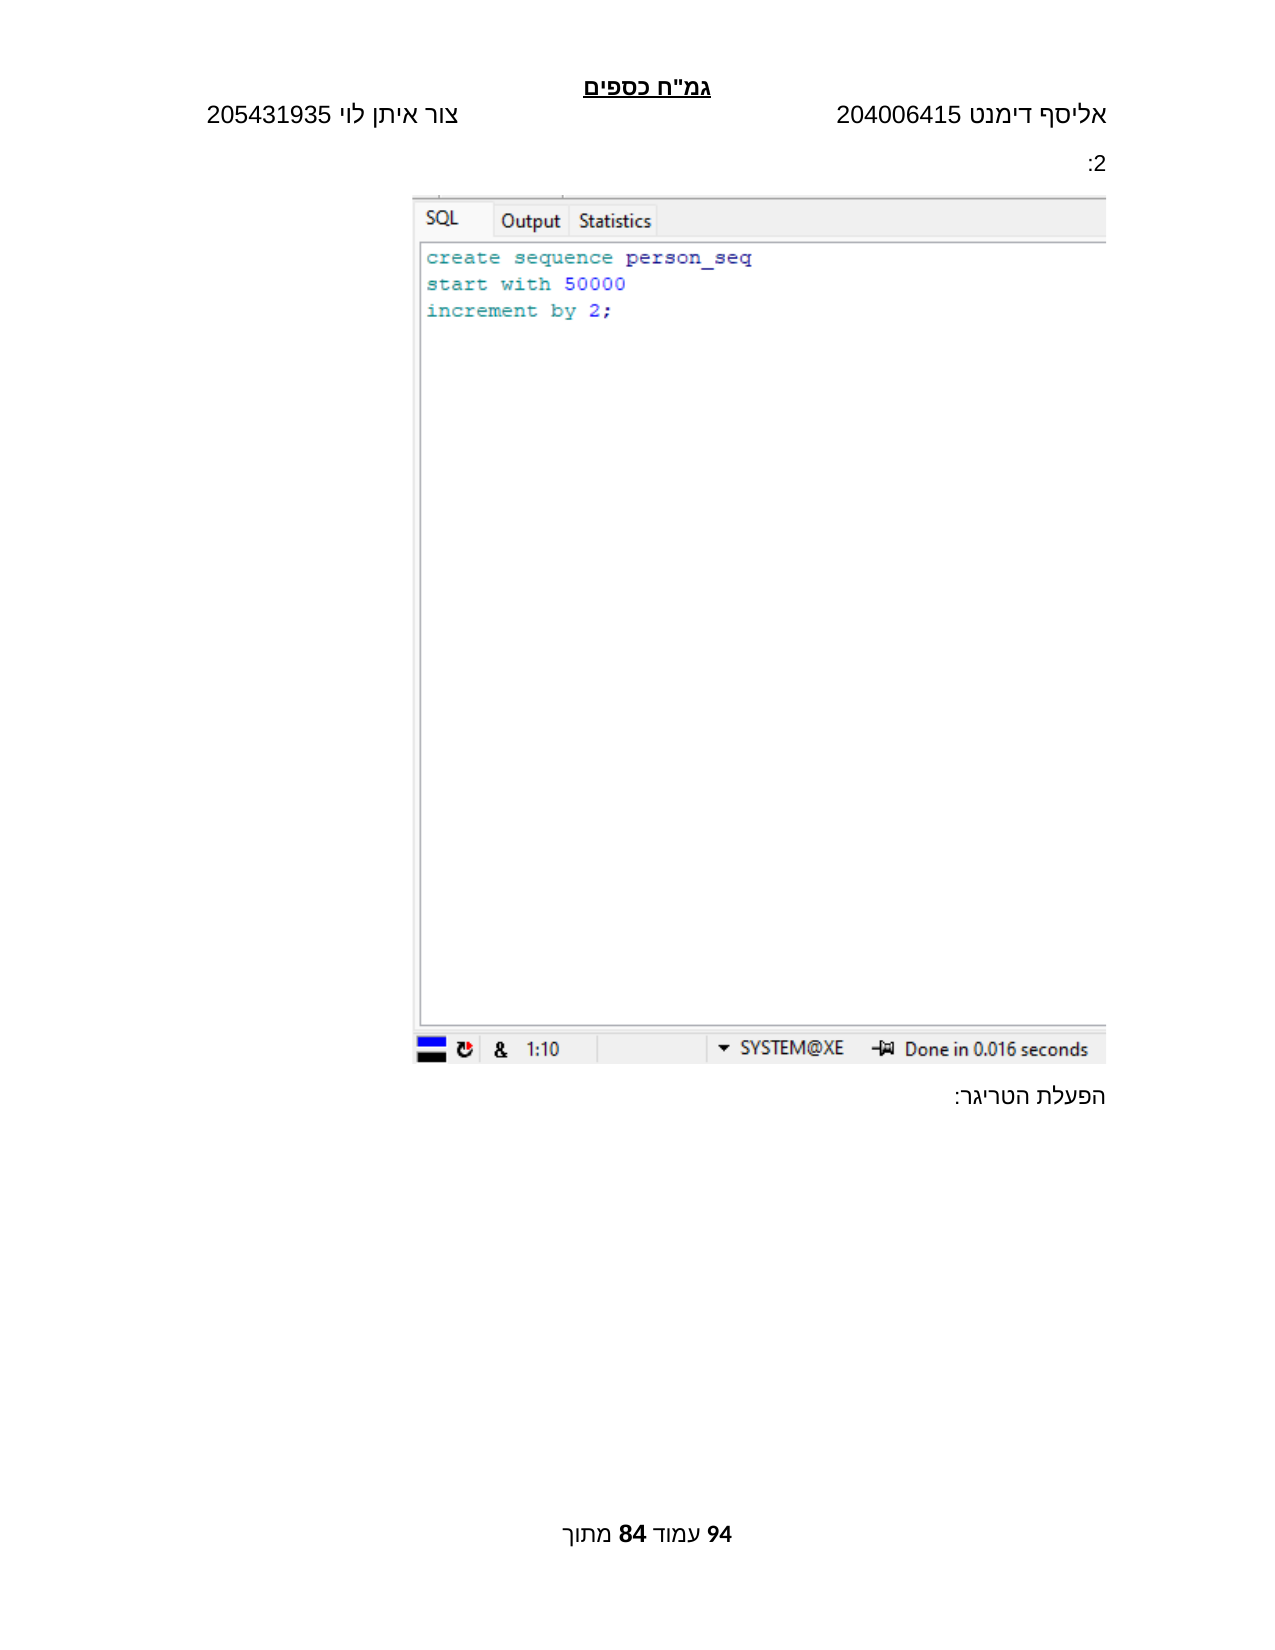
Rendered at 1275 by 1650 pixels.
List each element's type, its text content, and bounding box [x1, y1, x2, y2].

picture [412, 195, 1107, 1064]
text 2: [187, 150, 1106, 176]
text הפעלת הטריגר: [187, 1083, 1106, 1109]
